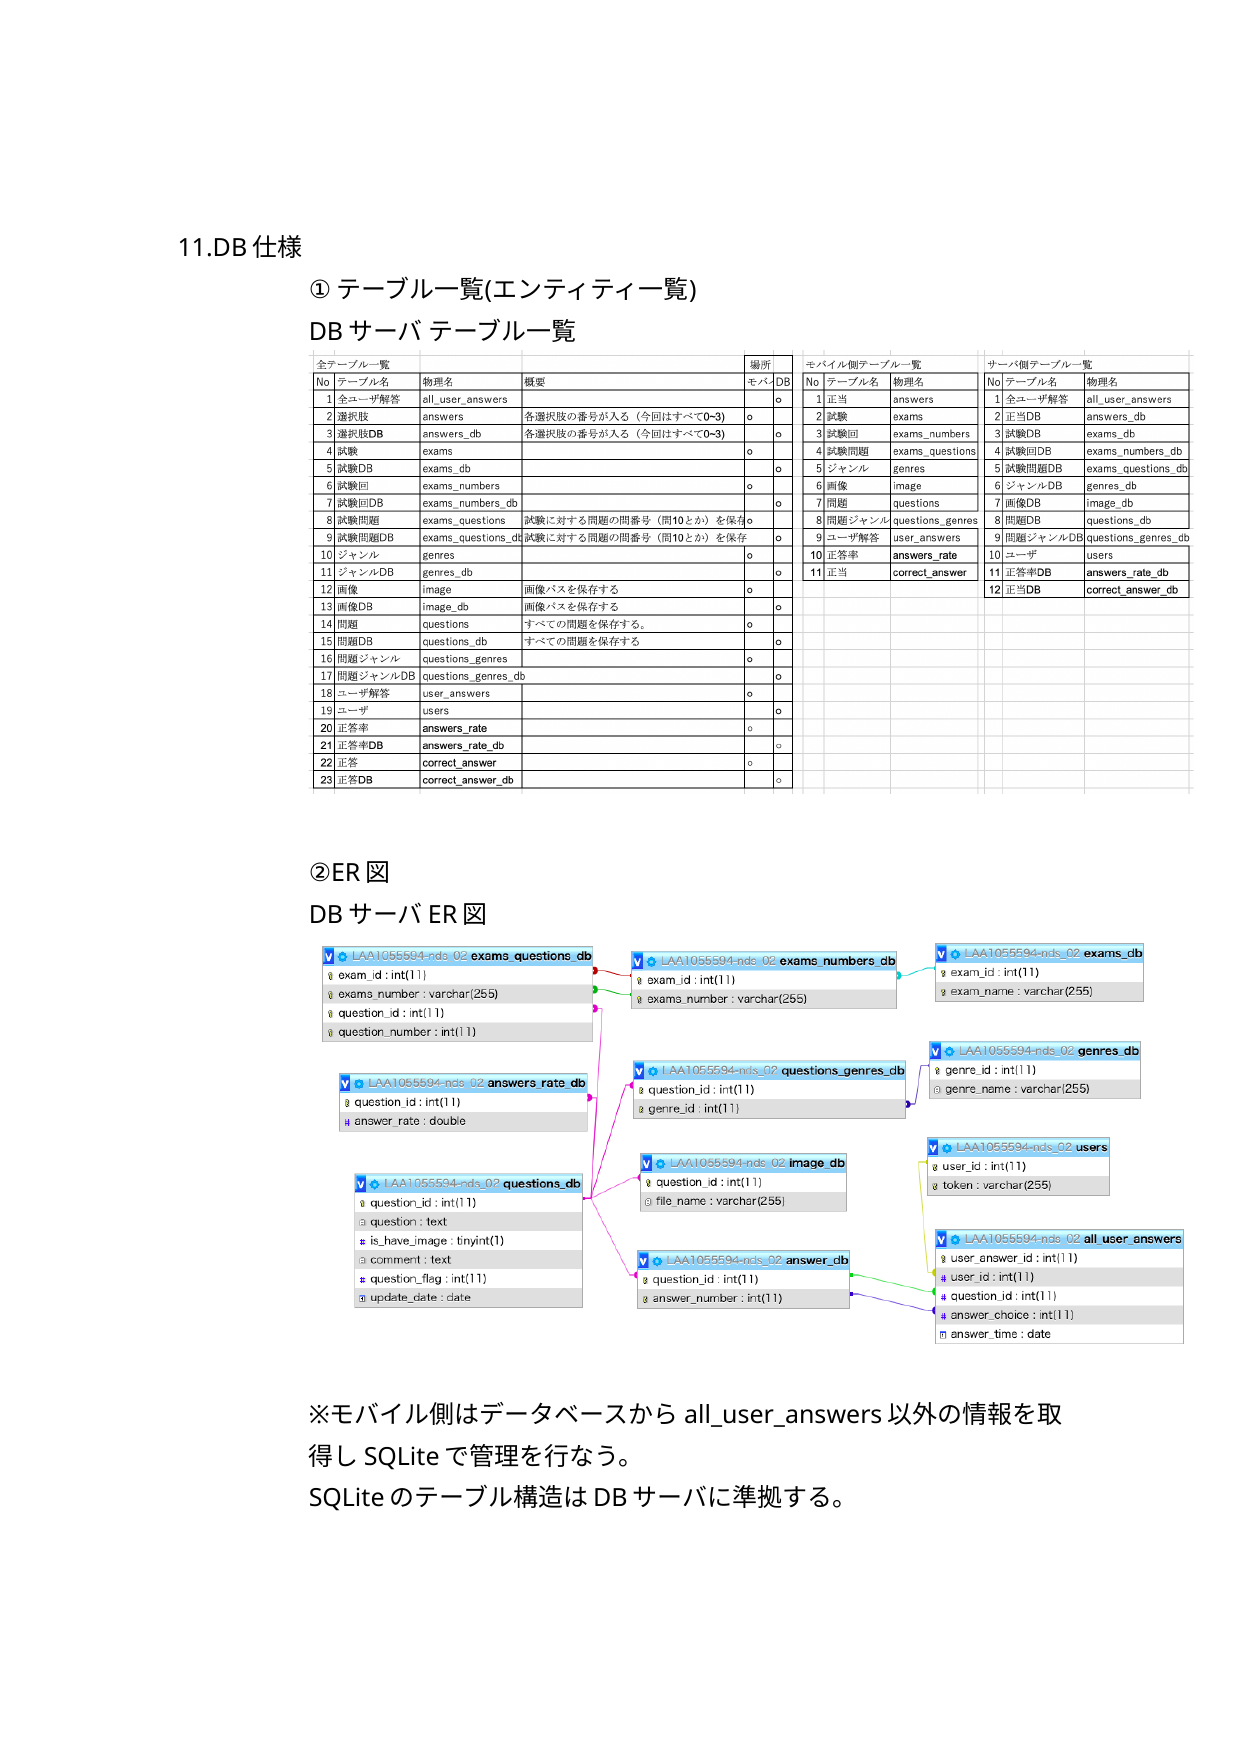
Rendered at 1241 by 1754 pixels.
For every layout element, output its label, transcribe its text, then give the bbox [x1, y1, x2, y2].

list DBサーバ テーブル一覧 [308, 308, 1063, 350]
picture [308, 350, 1194, 794]
list ②ER図 [308, 850, 1063, 892]
list ※モバイル側はデータベースからall_user_answers以外の情報を取得しSQLiteで管理を行なう。 [308, 1392, 1063, 1475]
subtitle 11.DB仕様 [177, 225, 1063, 267]
list SQLiteのテーブル構造はDBサーバに準拠する。 [308, 1475, 1063, 1517]
picture [308, 933, 1194, 1367]
list ①テーブル一覧(エンティティ一覧) [308, 267, 1063, 308]
list DBサーバER図 [308, 892, 1063, 933]
